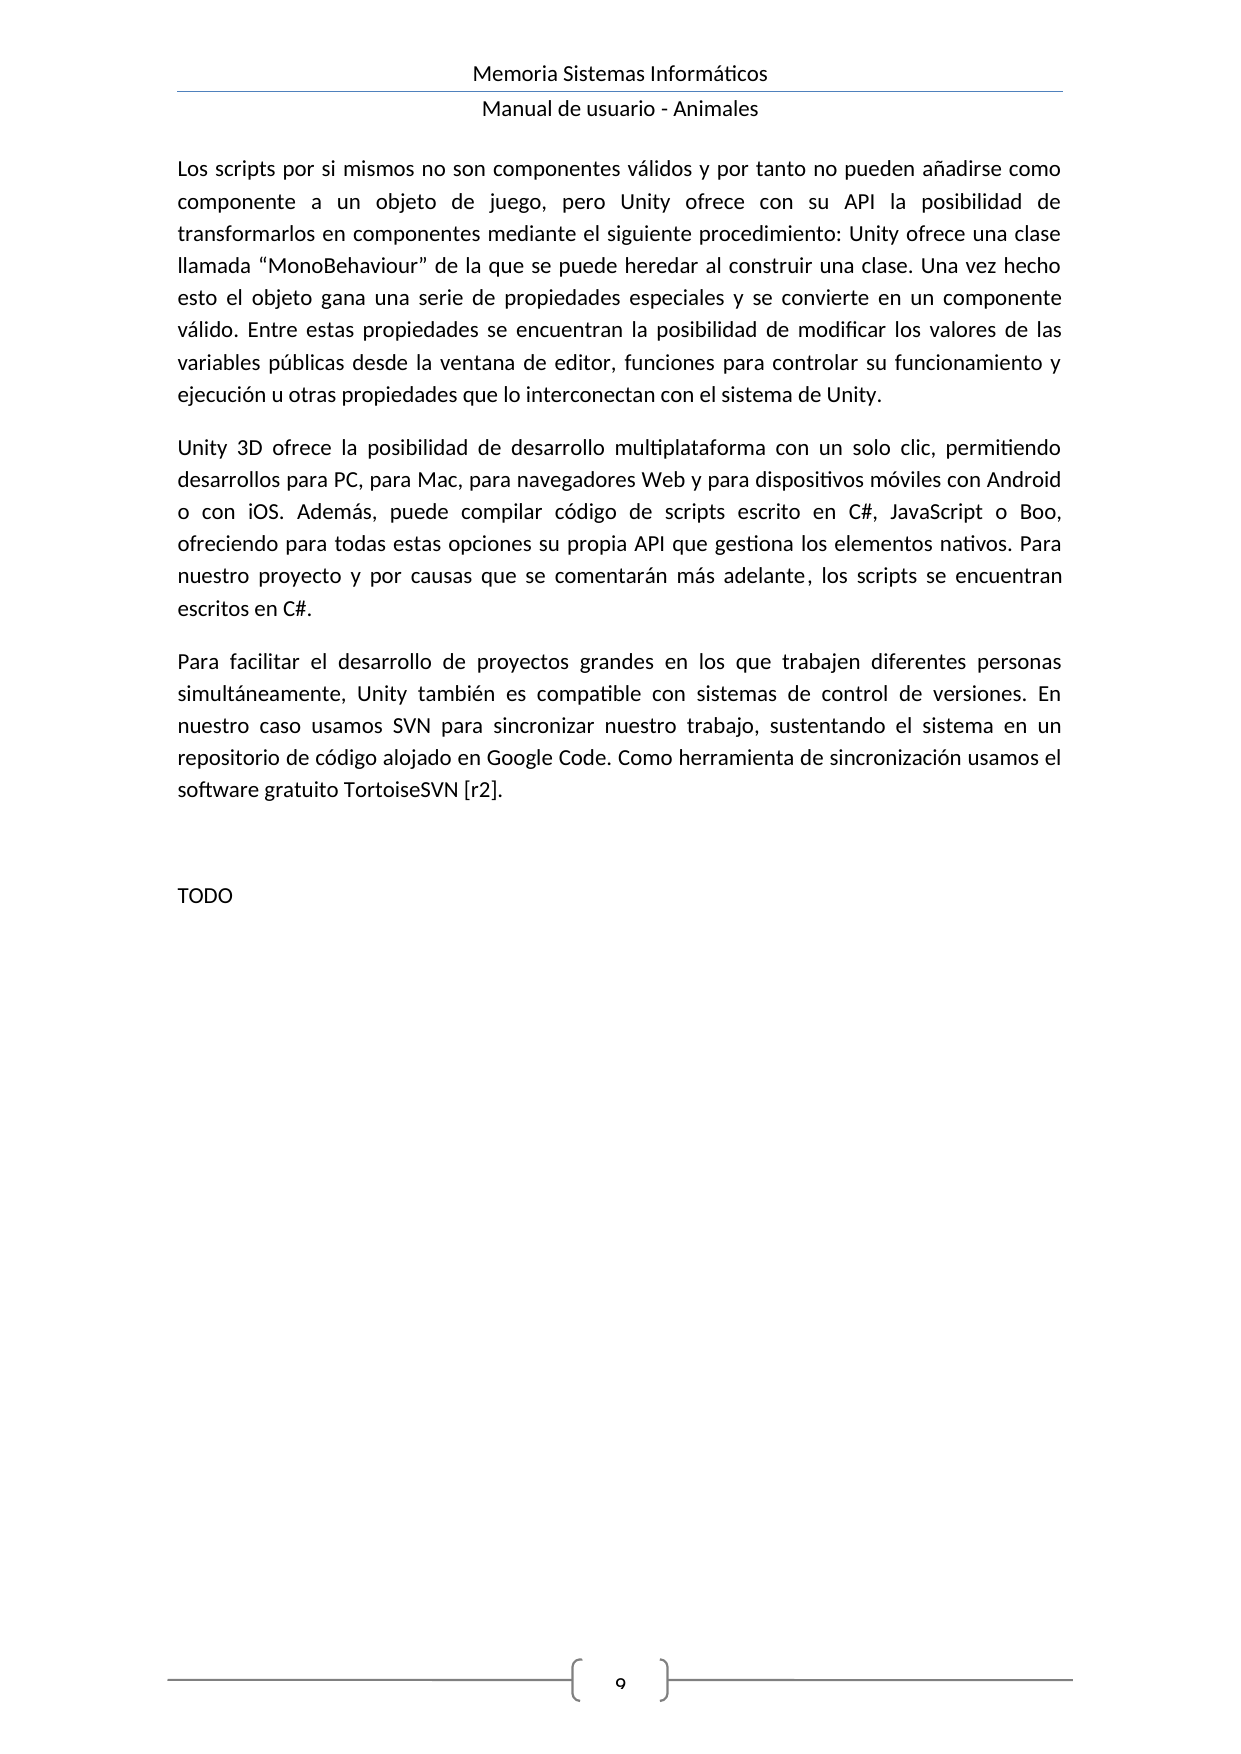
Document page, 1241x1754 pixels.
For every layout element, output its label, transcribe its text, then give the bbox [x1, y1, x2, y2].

text Unity 3D ofrece la posibilidad de desarrollo multiplataforma con un solo clic, permitiendo desarrollos para PC, para Mac, para navegadores Web y para dispositivos móviles con Android o con iOS. Además, puede compilar código de scripts escrito en C#, JavaScript o Boo, ofreciendo para todas estas opciones su propia API que gestiona los elementos nativos. Para nuestro proyecto y por causas que se comentarán más adelante, los scripts se encuentran escritos en C#. [177, 433, 1063, 622]
text Para facilitar el desarrollo de proyectos grandes en los que trabajen diferentes personas simultáneamente, Unity también es compatible con sistemas de control de versiones. En nuestro caso usamos SVN para sincronizar nuestro trabajo, sustentando el sistema en un repositorio de código alojado en Google Code. Como herramienta de sincronización usamos el software gratuito TortoiseSVN [r2]. [177, 647, 1063, 804]
text TODO [177, 882, 1063, 910]
text Los scripts por si mismos no son componentes válidos y por tanto no pueden añadirse como componente a un objeto de juego, pero Unity ofrece con su API la posibilidad de transformarlos en componentes mediante el siguiente procedimiento: Unity ofrece una clase llamada “MonoBehaviour” de la que se puede heredar al construir una clase. Una vez hecho esto el objeto gana una serie de propiedades especiales y se convierte en un componente válido. Entre estas propiedades se encuentran la posibilidad de modificar los valores de las variables públicas desde la ventana de editor, funciones para controlar su funcionamiento y ejecución u otras propiedades que lo interconectan con el sistema de Unity. [177, 154, 1063, 408]
